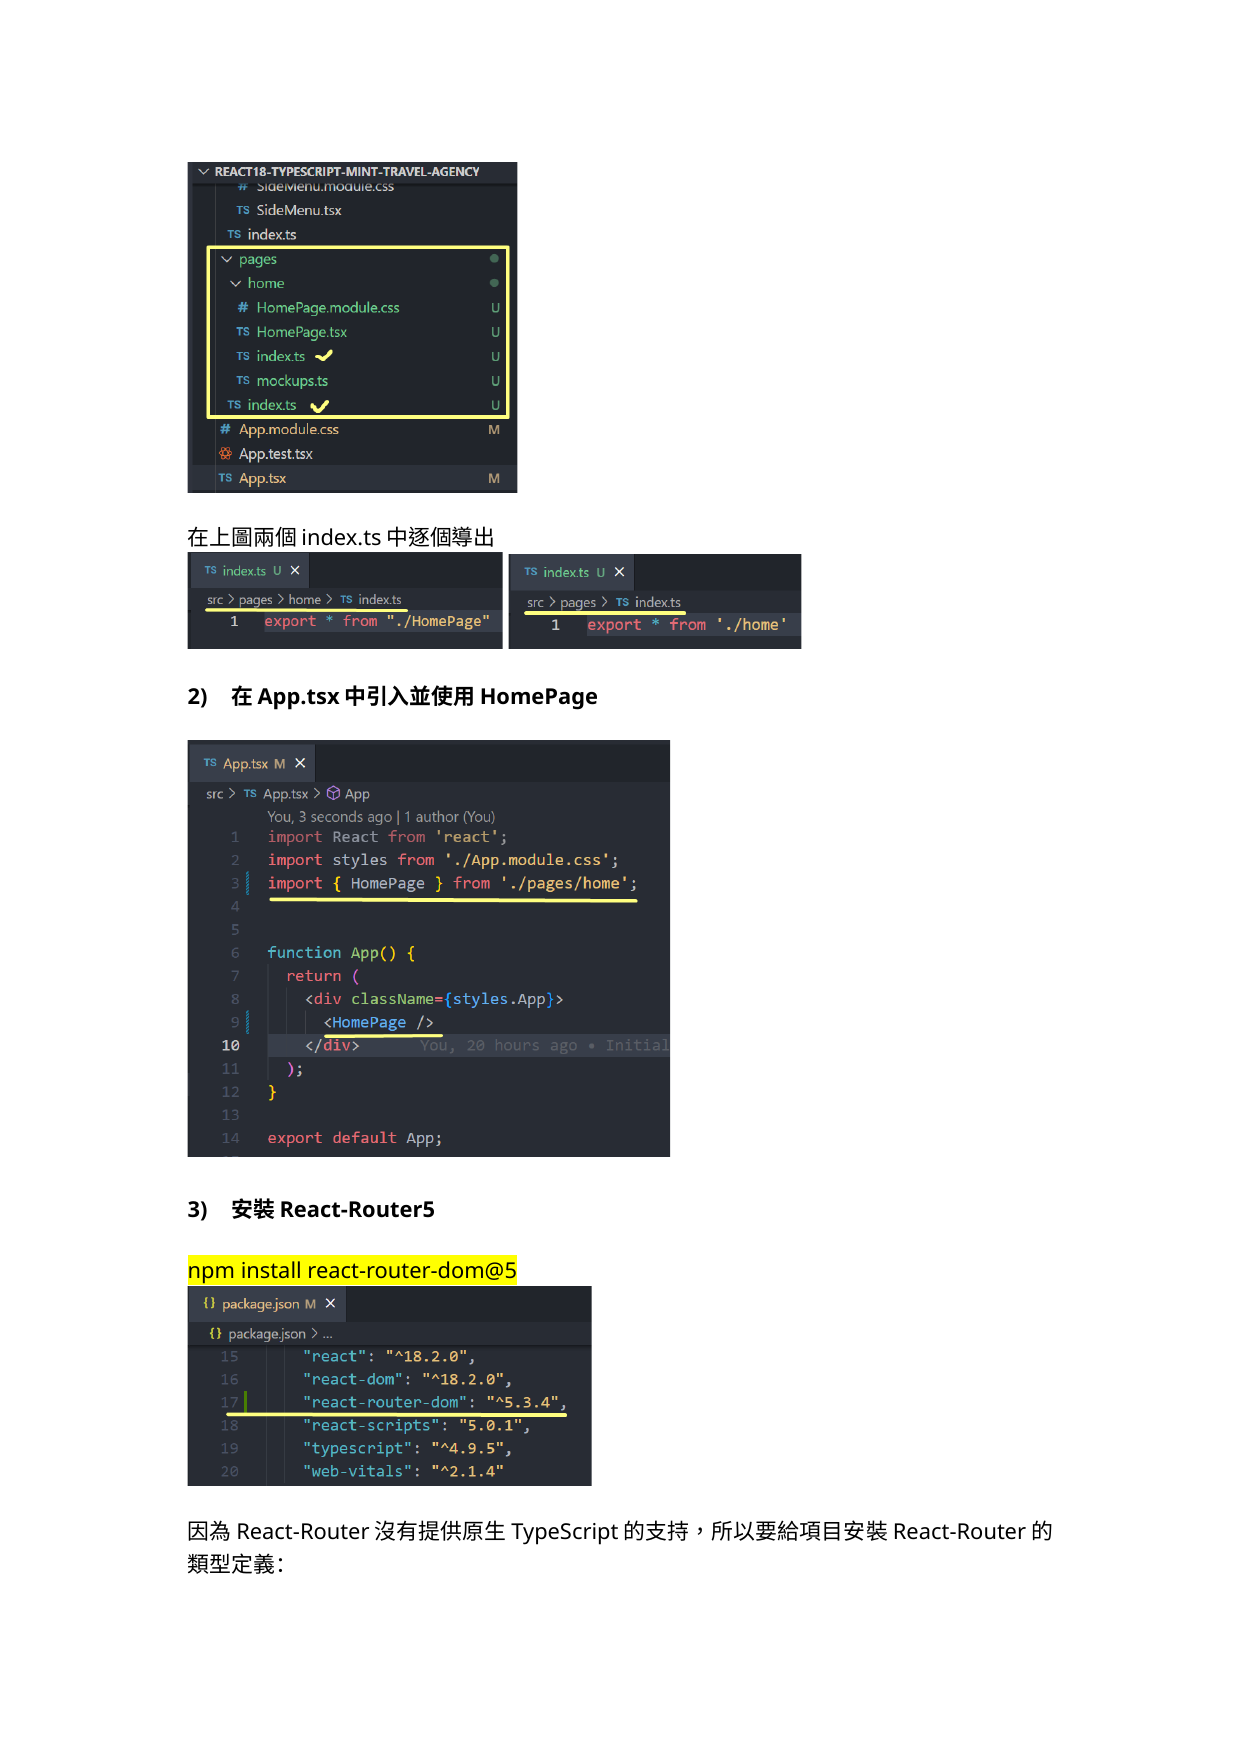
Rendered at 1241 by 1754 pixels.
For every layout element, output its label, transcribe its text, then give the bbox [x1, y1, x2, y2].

text npm install react-router-dom@5 [187, 1254, 1053, 1286]
text 因為React-Router沒有提供原生TypeScript的支持，所以要給項目安裝React-Router的類型定義： [187, 1514, 1053, 1579]
subtitle 安裝React-Router5 [187, 1192, 1053, 1224]
picture [508, 554, 802, 649]
text 在上圖兩個index.ts中逐個導出 [187, 519, 1053, 552]
picture [187, 552, 503, 649]
picture [187, 1286, 592, 1486]
subtitle 在App.tsx中引入並使用HomePage [187, 679, 1053, 711]
picture [187, 740, 671, 1157]
picture [187, 162, 518, 493]
